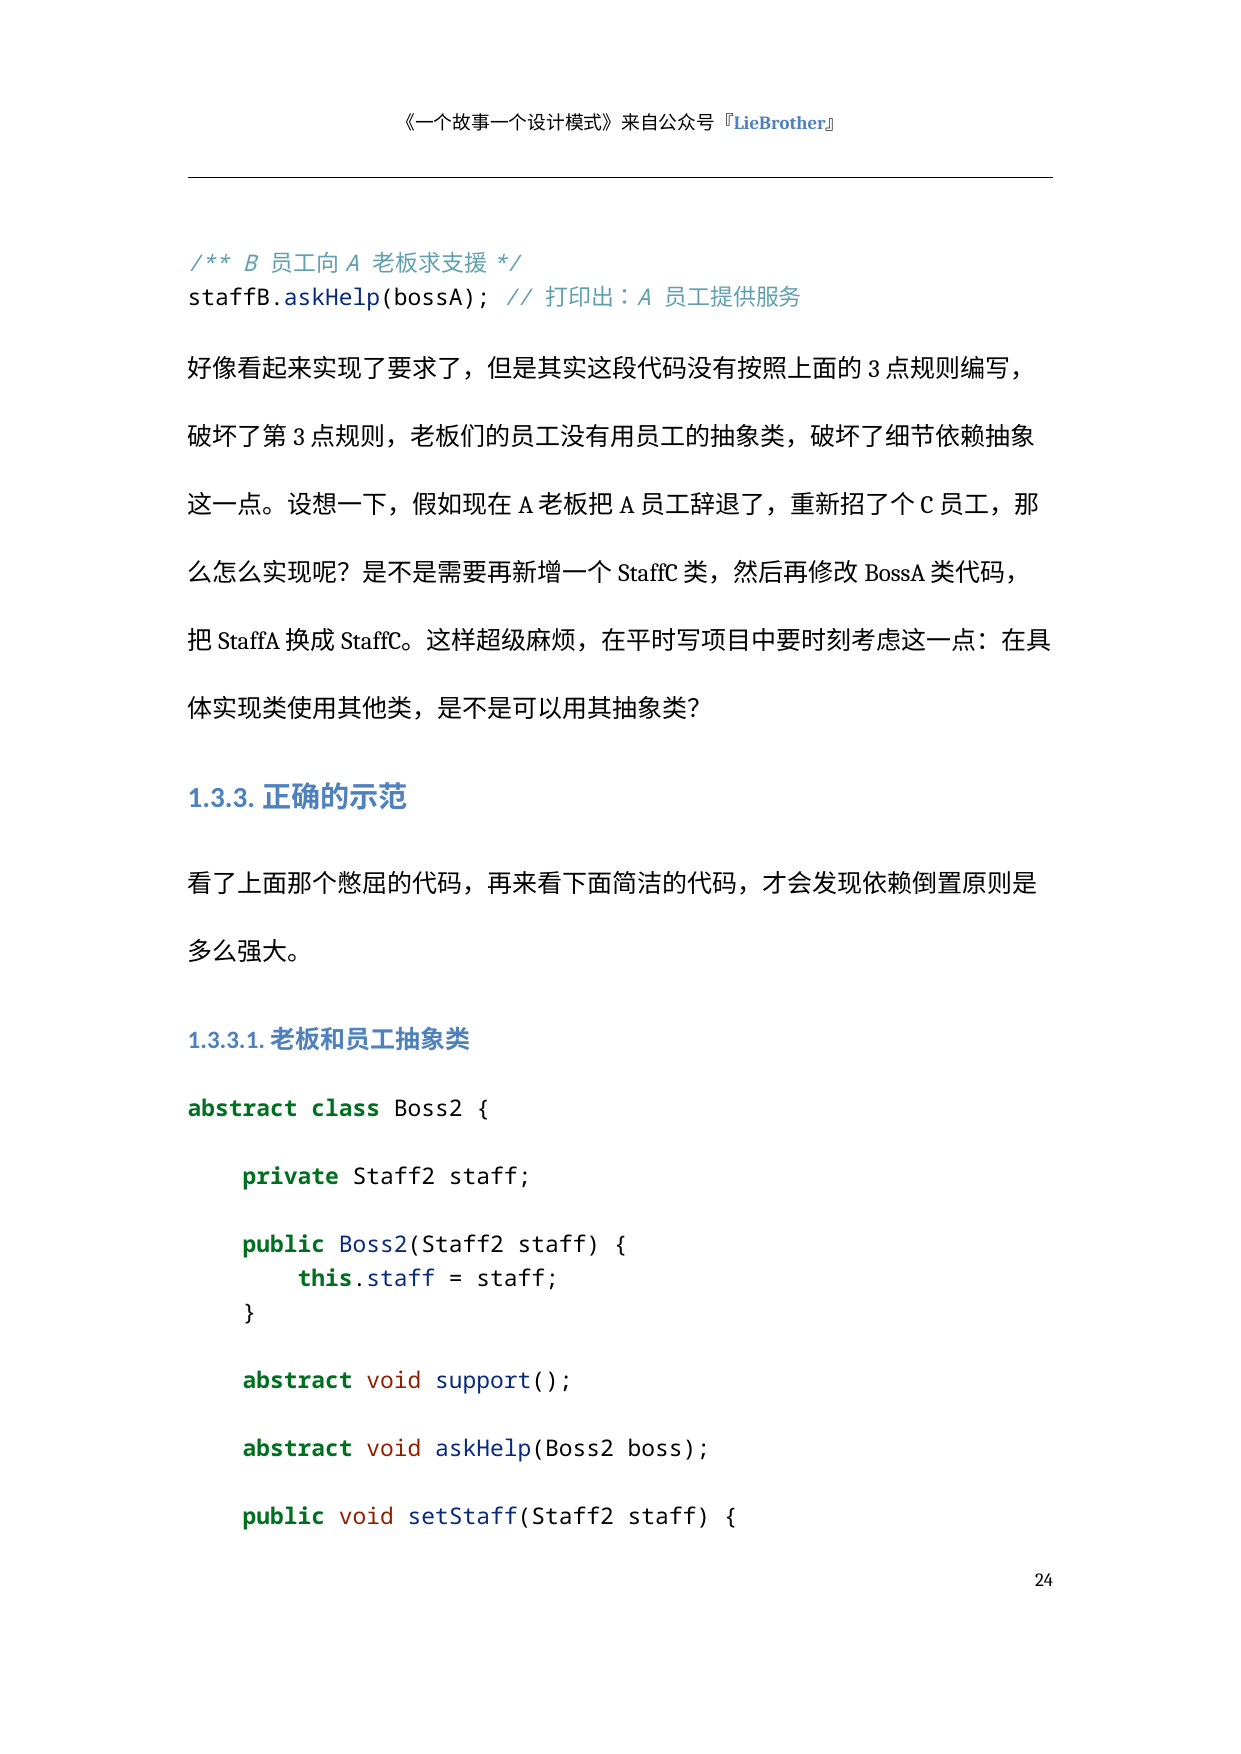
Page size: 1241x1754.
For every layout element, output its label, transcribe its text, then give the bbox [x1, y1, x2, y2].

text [187, 212, 1053, 314]
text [187, 1091, 1053, 1532]
subtitle 1.3.3.1. 老板和员工抽象类 [187, 1004, 1053, 1072]
text 好像看起来实现了要求了，但是其实这段代码没有按照上面的 3 点规则编写，破坏了第 3 点规则，老板们的员工没有用员工的抽象类，破坏了细节依赖抽象这一点。设想一下，假如现在 A 老板把 A 员工辞退了，重新招了个 C 员工，那么怎么实现呢？是不是需要再新增一个 StaffC 类，然后再修改 BossA 类代码，把 StaffA 换成 StaffC。这样超级麻烦，在平时写项目中要时刻考虑这一点：在具体实现类使用其他类，是不是可以用其抽象类？ [187, 333, 1053, 740]
subtitle 1.3.3. 正确的示范 [187, 761, 1053, 829]
text 看了上面那个憋屈的代码，再来看下面简洁的代码，才会发现依赖倒置原则是多么强大。 [187, 848, 1053, 983]
